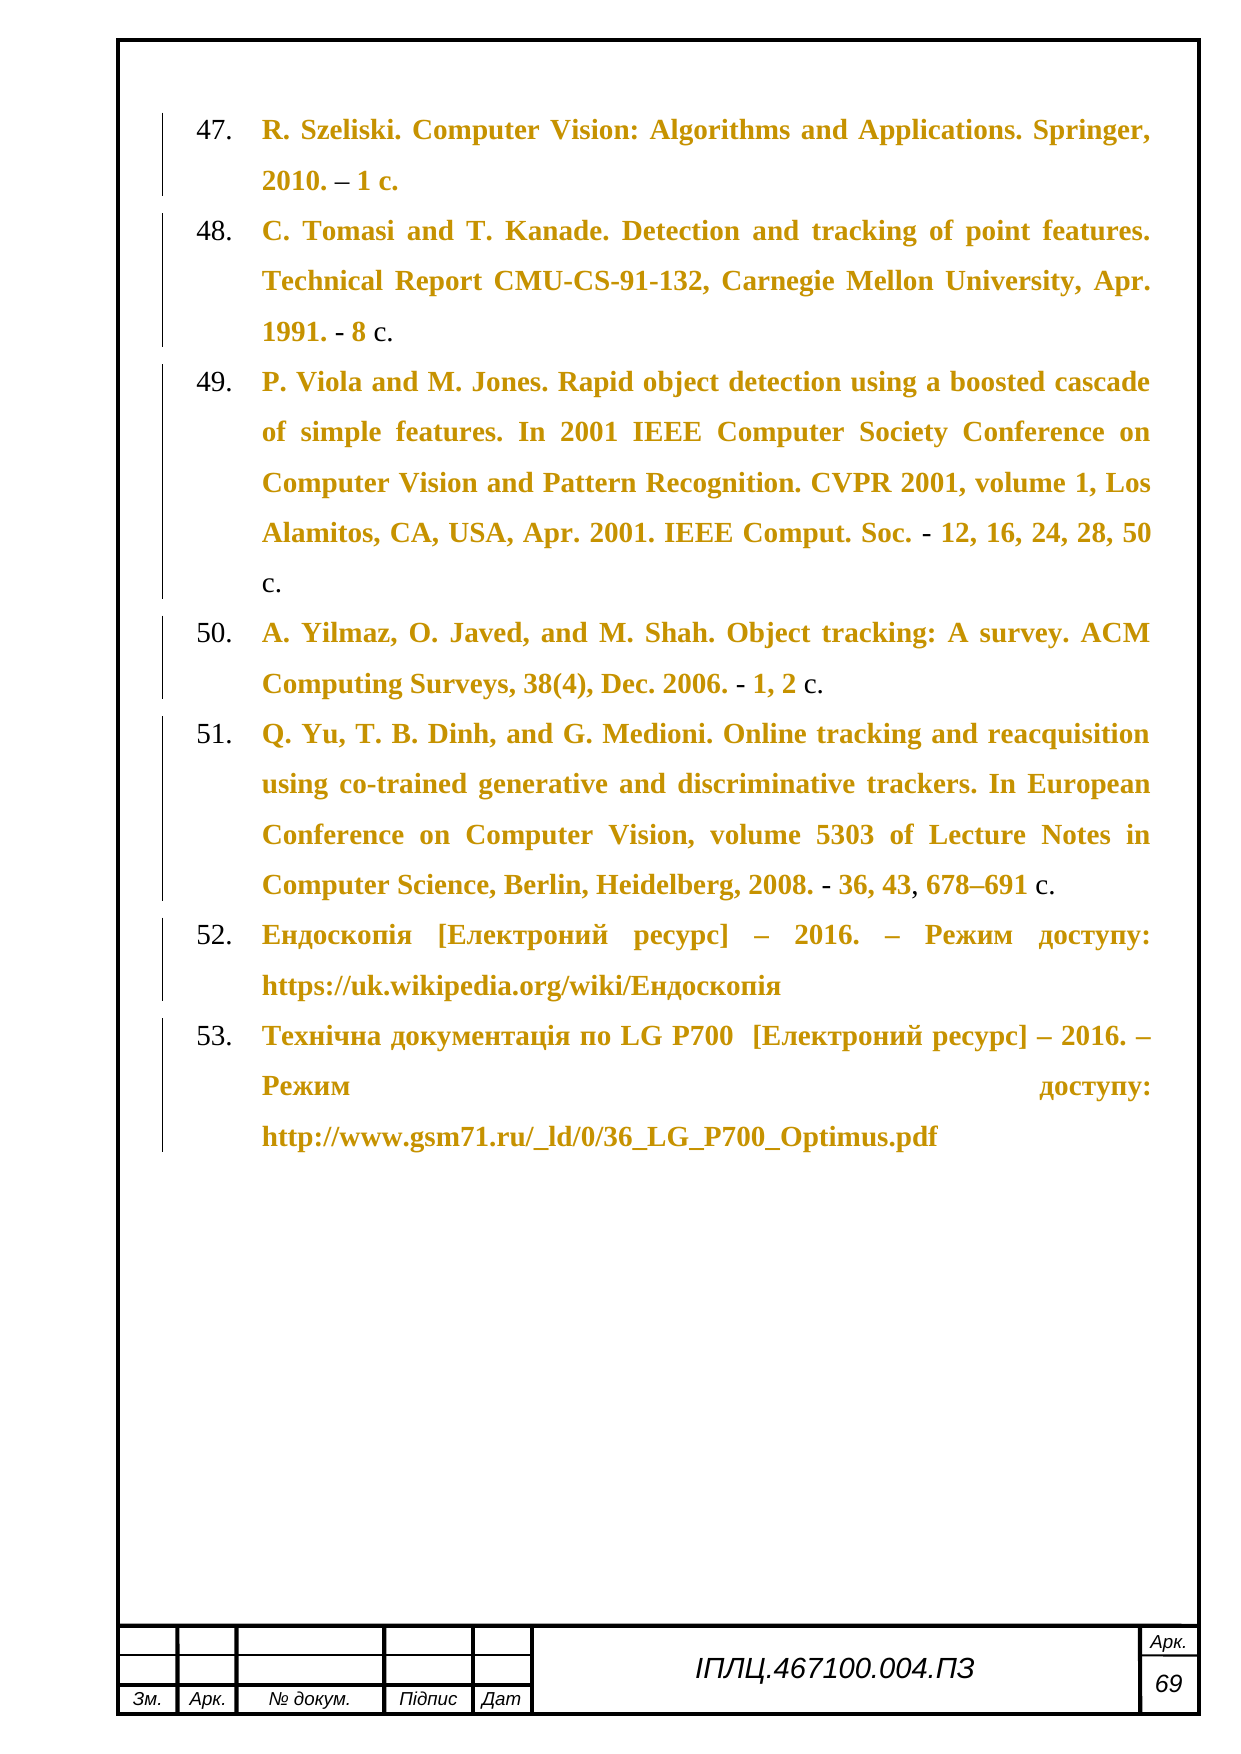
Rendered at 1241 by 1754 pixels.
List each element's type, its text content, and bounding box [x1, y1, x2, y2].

list R. Szeliski. Computer Vision: Algorithms and Applications. Springer, 2010. – 1 с. [196, 112, 1152, 196]
list A. Yilmaz, O. Javed, and M. Shah. Object tracking: A survey. ACM Computing Surveys, 38(4), Dec. 2006. - 1, 2 с. [196, 616, 1152, 699]
list Ендоскопія [Електроний ресурс] – 2016. – Режим доступу: https://uk.wikipedia.org/wiki/Ендоскопія [196, 917, 1152, 1001]
list C. Tomasi and T. Kanade. Detection and tracking of point features. Technical Report CMU-CS-91-132, Carnegie Mellon University, Apr. 1991. - 8 с. [196, 213, 1152, 347]
list Технічна документація по LG P700 [Електроний ресурс] – 2016. – Режим доступу: http://www.gsm71.ru/_ld/0/36_LG_P700_Optimus.pdf [196, 1018, 1152, 1152]
list Q. Yu, T. B. Dinh, and G. Medioni. Online tracking and reacquisition using co-trained generative and discriminative trackers. In European Conference on Computer Vision, volume 5303 of Lecture Notes in Computer Science, Berlin, Heidelberg, 2008. - 36, 43, 678–691 с. [196, 716, 1152, 901]
list P. Viola and M. Jones. Rapid object detection using a boosted cascade of simple features. In 2001 IEEE Computer Society Conference on Computer Vision and Pattern Recognition. CVPR 2001, volume 1, Los Alamitos, CA, USA, Apr. 2001. IEEE Comput. Soc. - 12, 16, 24, 28, 50 с. [196, 364, 1152, 599]
